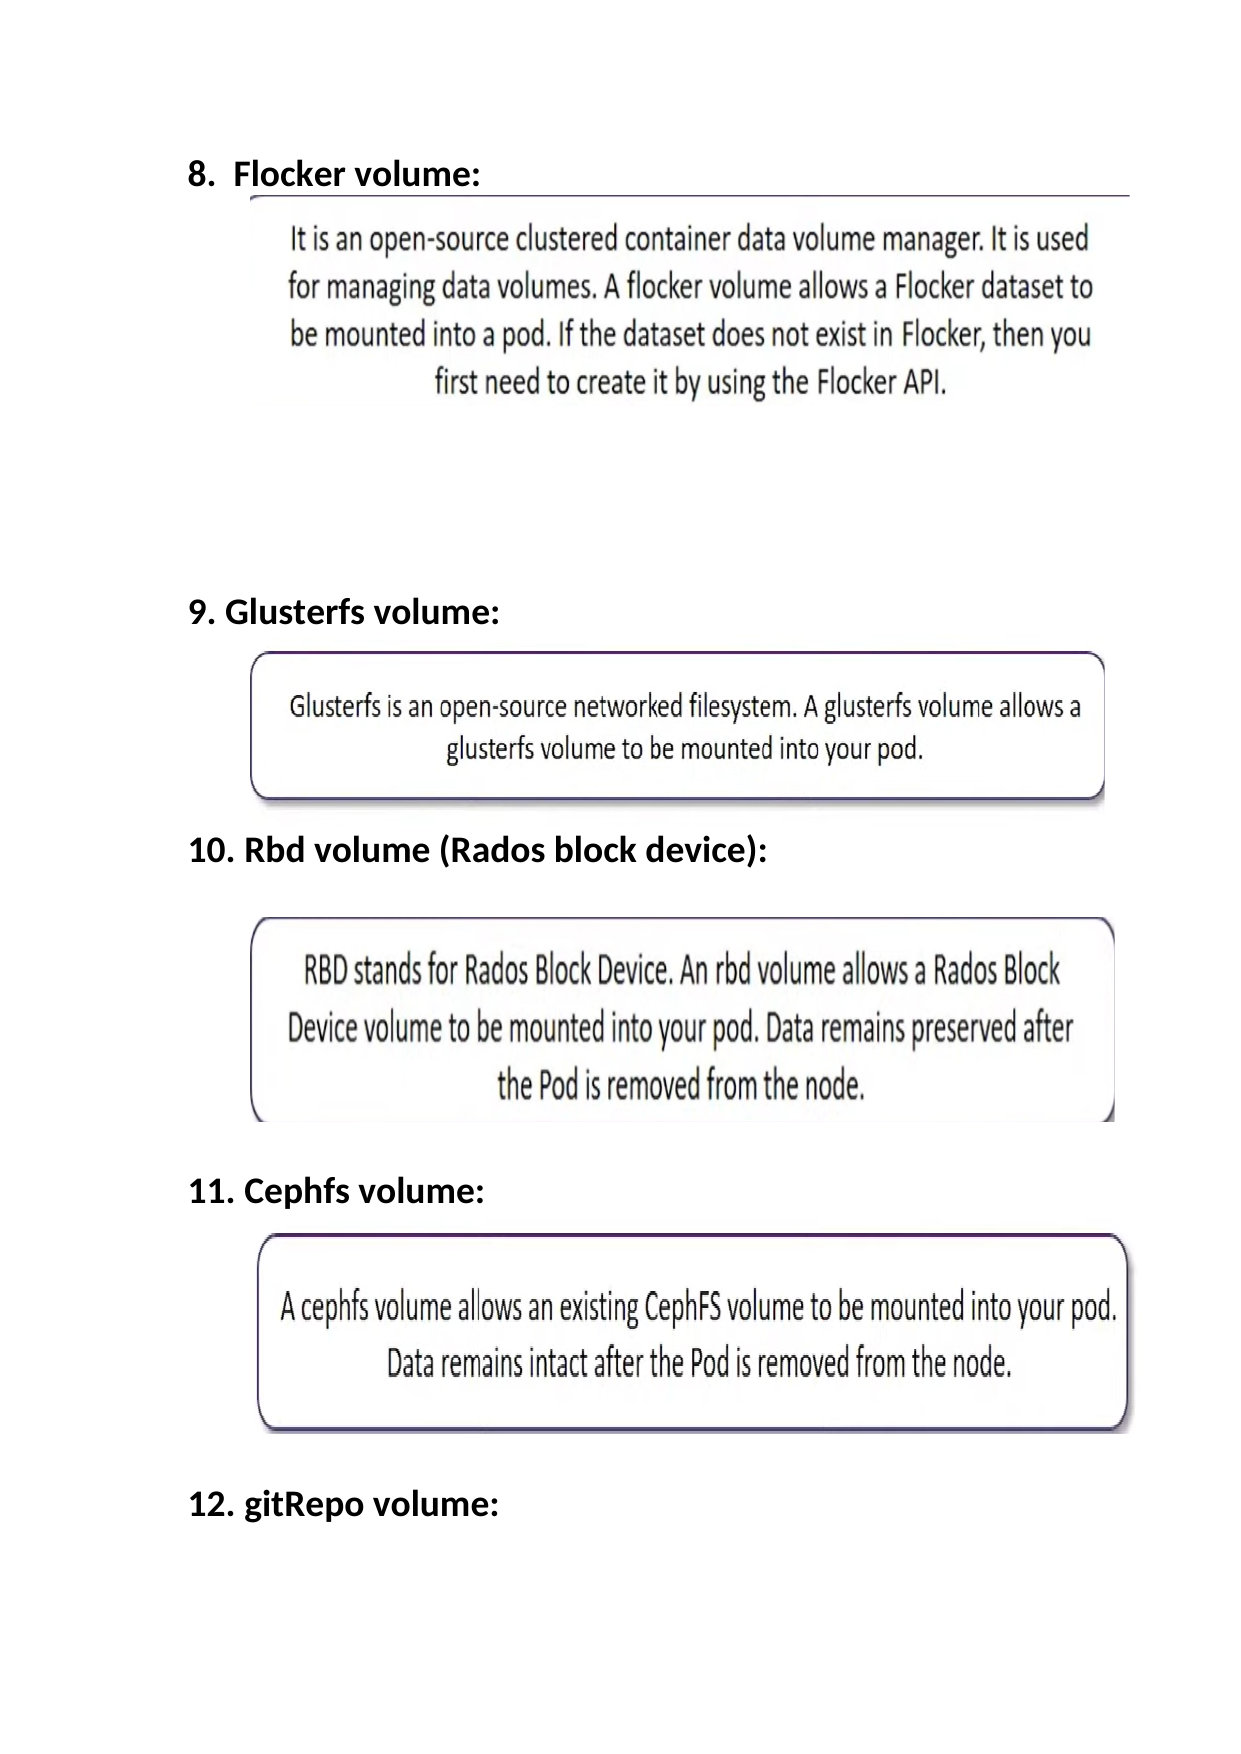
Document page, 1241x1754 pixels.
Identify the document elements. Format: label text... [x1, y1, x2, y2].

list Glusterfs volume: [187, 588, 1053, 634]
list gitRepo volume: [187, 1479, 1053, 1525]
picture [250, 1213, 1143, 1434]
list Flocker volume: [187, 150, 1053, 196]
picture [250, 917, 1115, 1122]
picture [250, 195, 1130, 406]
picture [250, 634, 1105, 827]
list Cephfs volume: [187, 1167, 1053, 1213]
list Rbd volume (Rados block device): [187, 826, 1053, 872]
